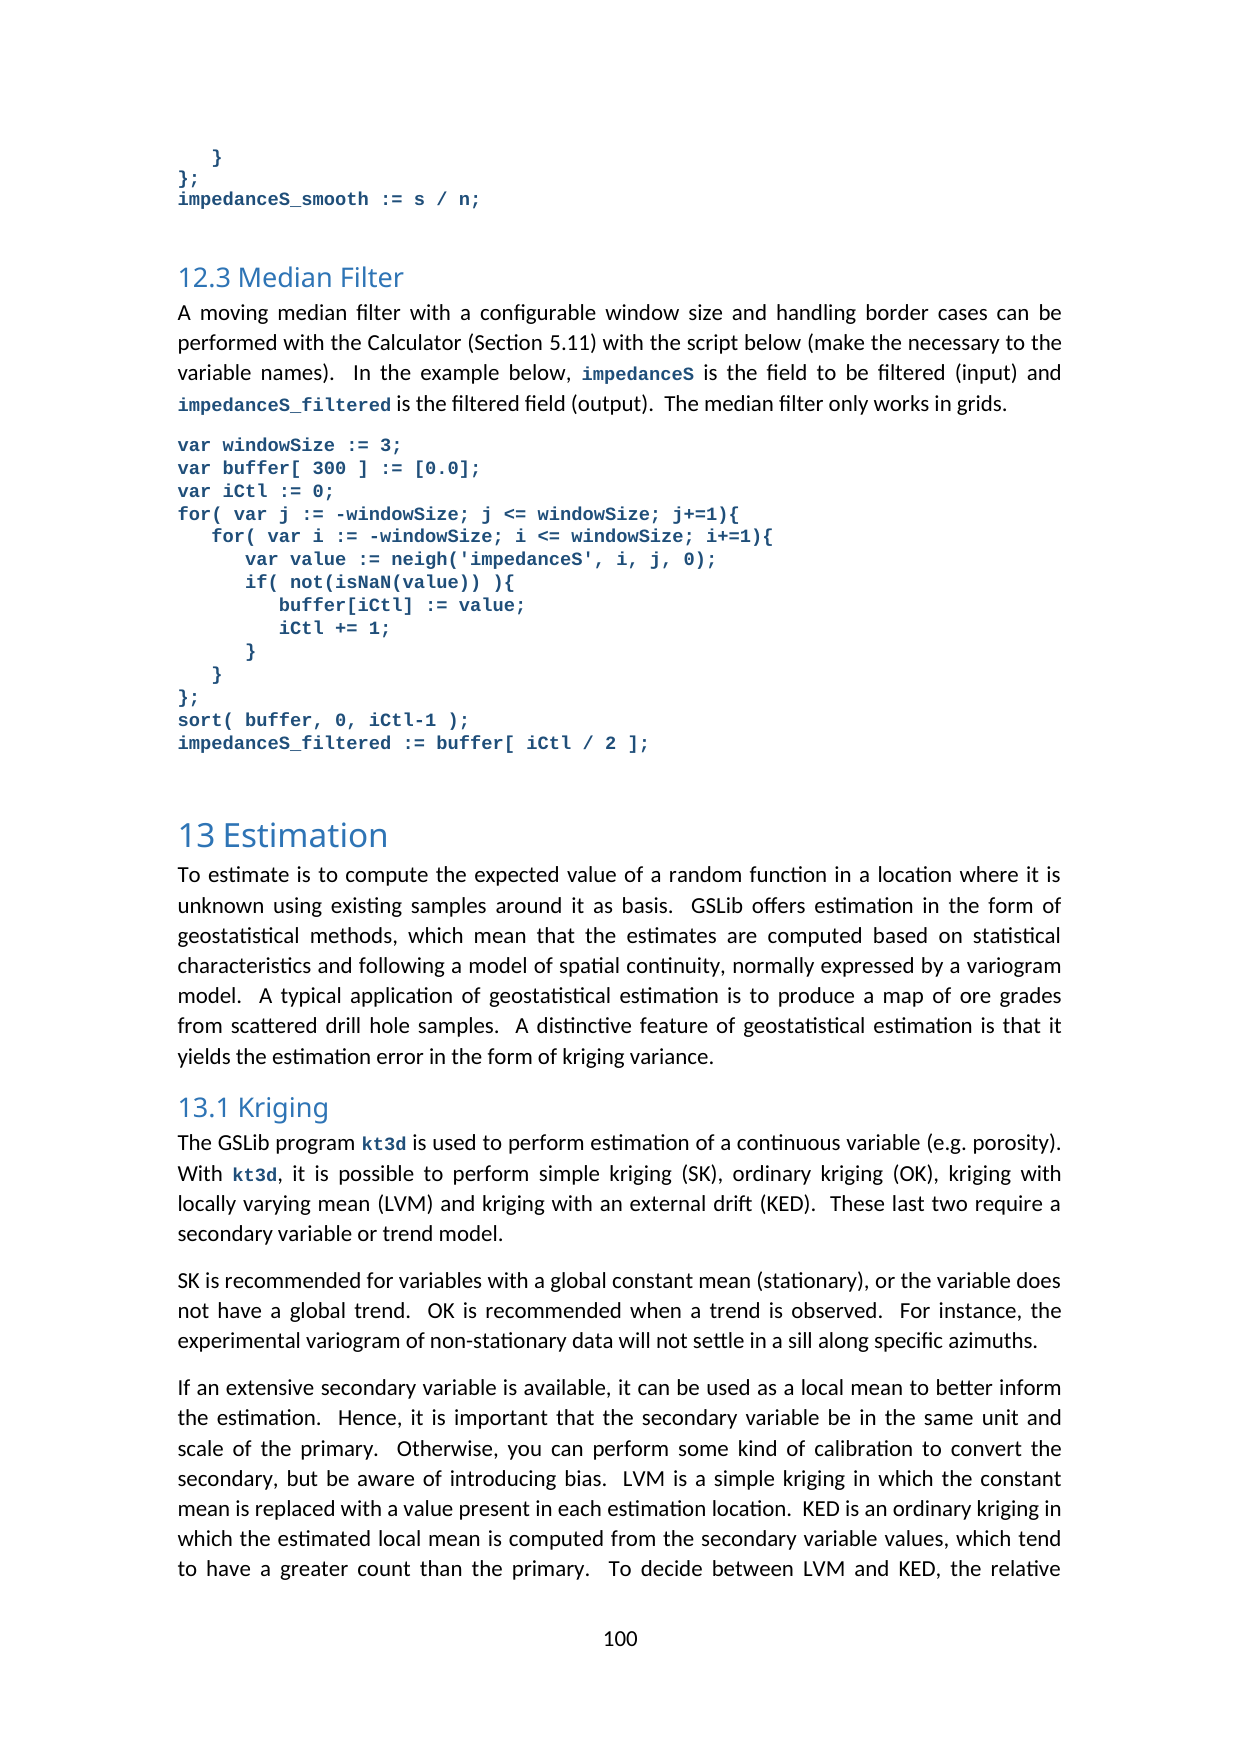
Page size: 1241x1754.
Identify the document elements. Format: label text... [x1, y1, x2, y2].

text } [177, 148, 1063, 169]
text impedanceS_filtered := buffer[ iCtl / 2 ]; [177, 733, 1063, 755]
text impedanceS_smooth := s / n; [177, 190, 1063, 211]
text } [177, 642, 1063, 663]
text To estimate is to compute the expected value of a random function in a location where it is unknown using existing samples around it as basis. GSLib offers estimation in the form of geostatistical methods, which mean that the estimates are computed based on statistical characteristics and following a model of spatial continuity, normally expressed by a variogram model. A typical application of geostatistical estimation is to produce a map of ore grades from scattered drill hole samples. A distinctive feature of geostatistical estimation is that it yields the estimation error in the form of kriging variance. [177, 861, 1063, 1070]
text var value := neigh('impedanceS', i, j, 0); [177, 550, 1063, 571]
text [177, 1373, 1063, 1582]
text The GSLib program kt3d is used to perform estimation of a continuous variable (e.g. porosity). With kt3d, it is possible to perform simple kriging (SK), ordinary kriging (OK), kriging with locally varying mean (LVM) and kriging with an external drift (KED). These last two require a secondary variable or trend model. [177, 1128, 1063, 1247]
text var buffer[ 300 ] := [0.0]; [177, 458, 1063, 480]
text sort( buffer, 0, iCtl-1 ); [177, 711, 1063, 732]
text A moving median filter with a configurable window size and handling border cases can be performed with the Calculator (Section 5.11) with the script below (make the necessary to the variable names). In the example below, impedanceS is the field to be filtered (input) and impedanceS_filtered is the filtered field (output). The median filter only works in grids. [177, 298, 1063, 417]
text }; [177, 169, 1063, 190]
text var iCtl := 0; [177, 481, 1063, 503]
text buffer[iCtl] := value; [177, 596, 1063, 617]
text var windowSize := 3; [177, 436, 1063, 457]
subtitle Median Filter [177, 258, 1063, 295]
text } [177, 665, 1063, 686]
text }; [177, 688, 1063, 709]
text for( var i := -windowSize; i <= windowSize; i+=1){ [177, 527, 1063, 548]
text SK is recommended for variables with a global constant mean (stationary), or the variable does not have a global trend. OK is recommended when a trend is observed. For instance, the experimental variogram of non-stationary data will not settle in a sill along specific azimuths. [177, 1266, 1063, 1354]
subtitle Estimation [177, 812, 1063, 857]
text iCtl += 1; [177, 619, 1063, 640]
text if( not(isNaN(value)) ){ [177, 573, 1063, 594]
text for( var j := -windowSize; j <= windowSize; j+=1){ [177, 504, 1063, 526]
subtitle Kriging [177, 1089, 1063, 1126]
